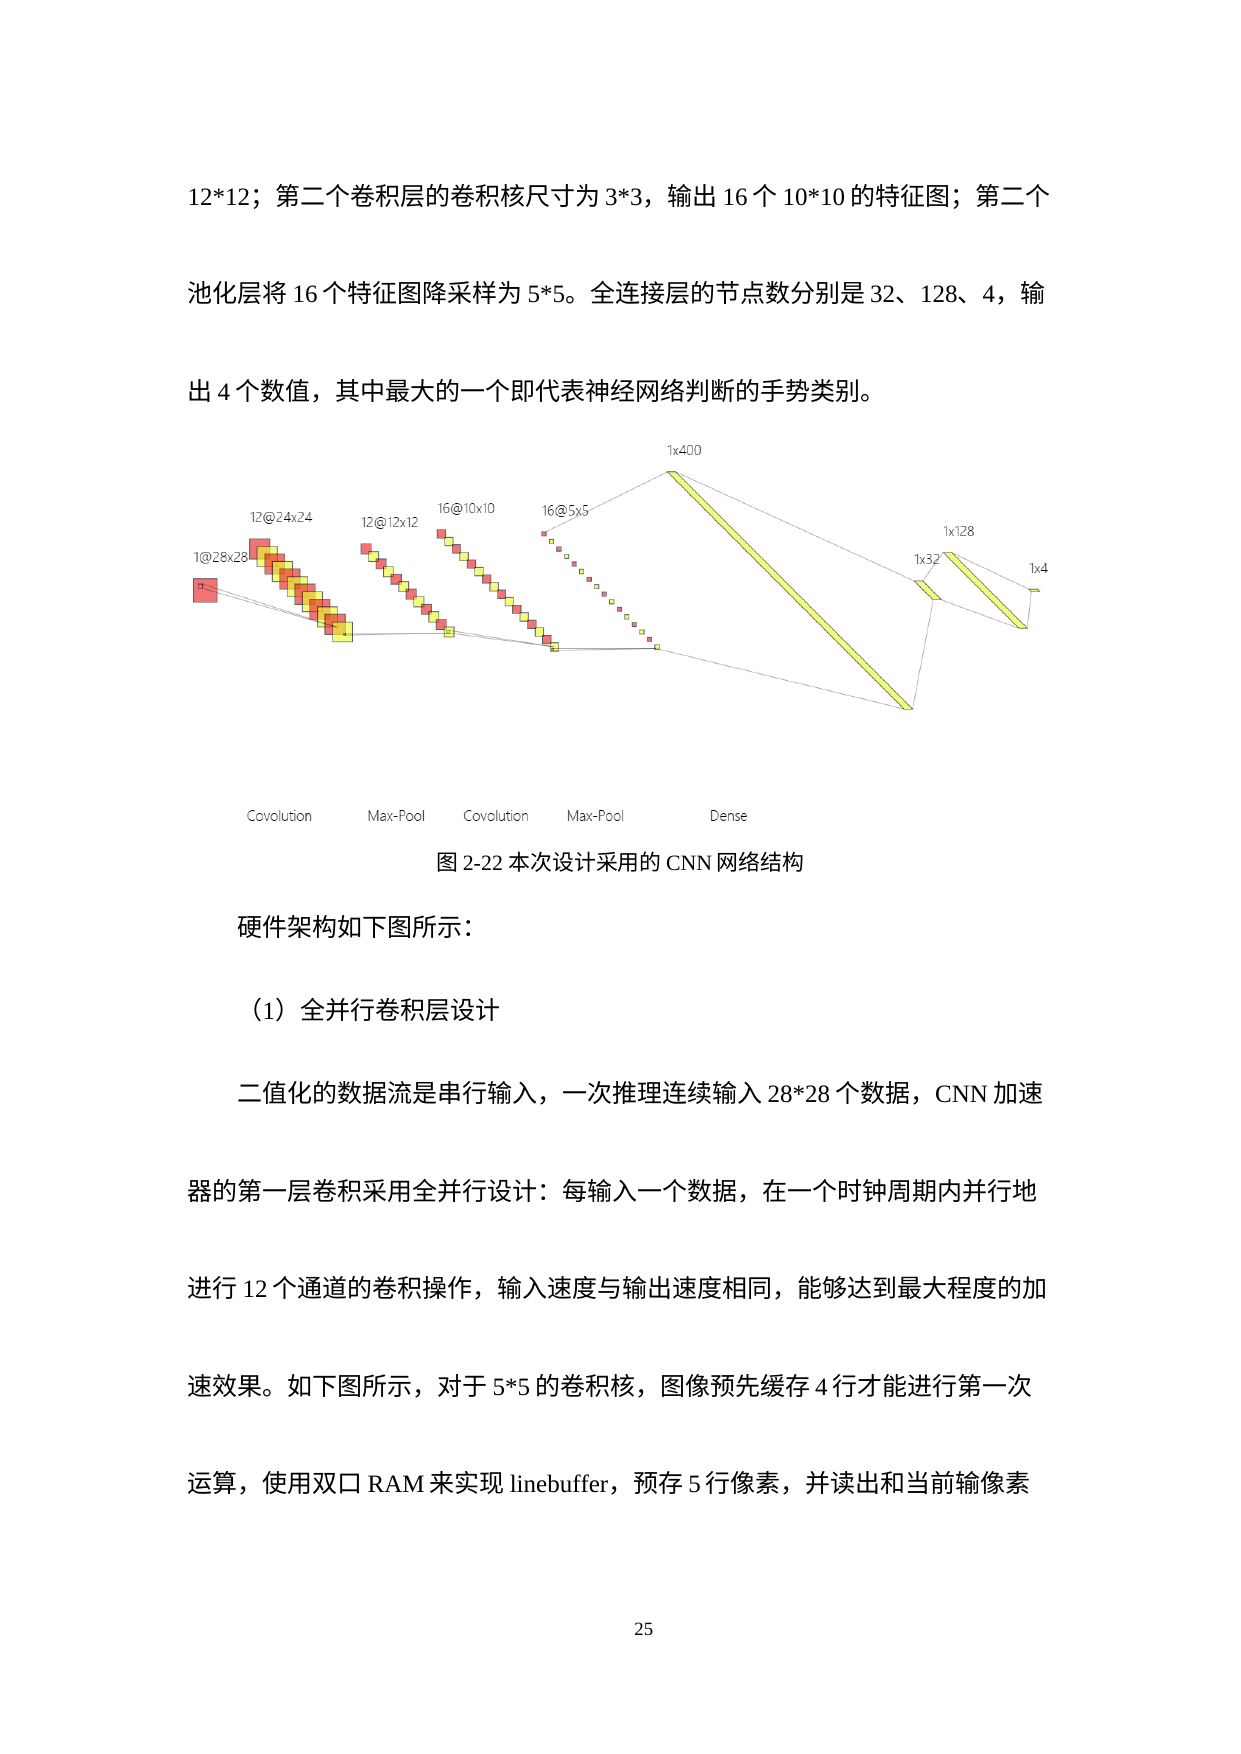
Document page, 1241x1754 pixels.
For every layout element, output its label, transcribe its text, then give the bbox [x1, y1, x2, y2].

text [187, 1059, 1053, 1514]
text 图2-22 本次设计采用的CNN网络结构 [187, 844, 1053, 877]
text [187, 162, 1053, 422]
text （1）全并行卷积层设计 [187, 976, 1053, 1041]
picture [187, 440, 1053, 824]
text 硬件架构如下图所示： [187, 893, 1053, 958]
